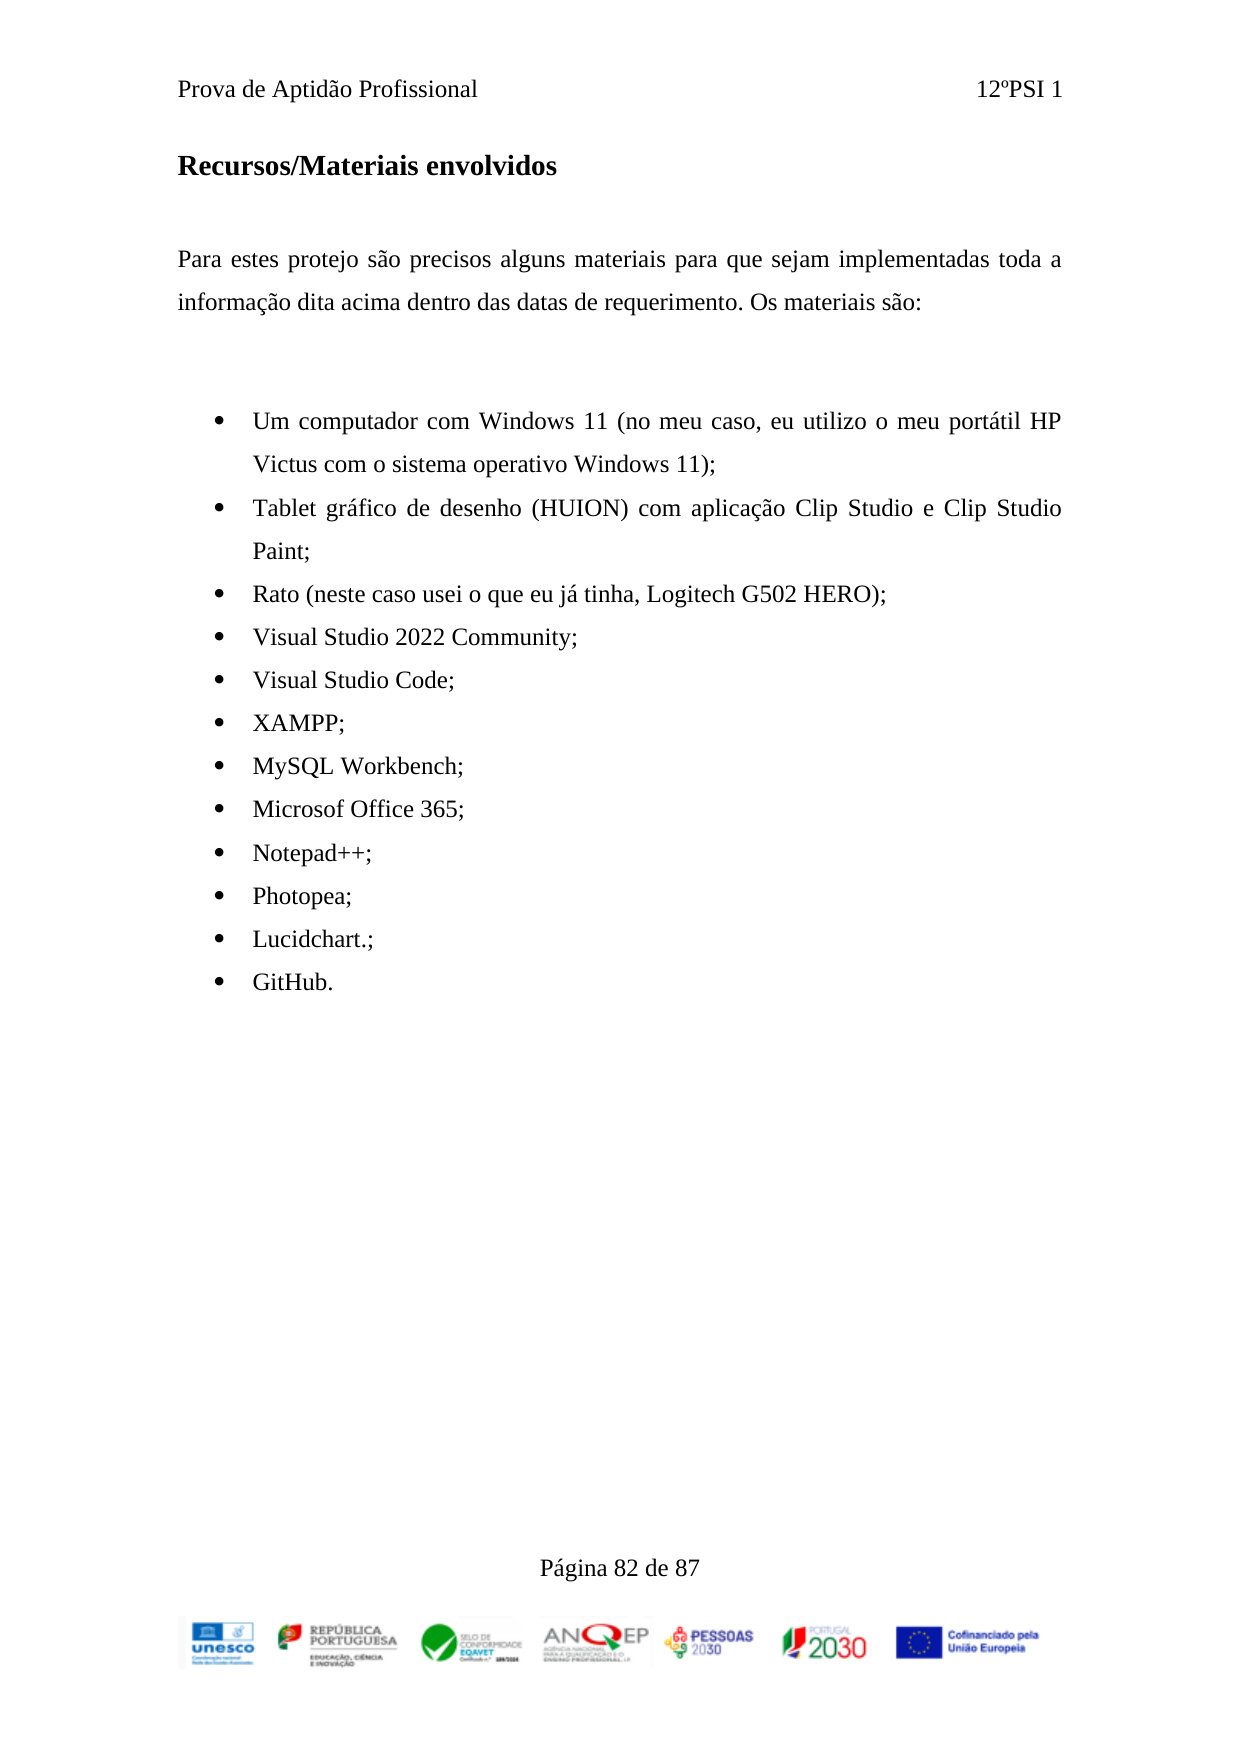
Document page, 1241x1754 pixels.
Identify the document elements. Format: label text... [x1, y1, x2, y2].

list Photopea; [215, 881, 1063, 909]
picture [177, 1615, 1084, 1677]
list MySQL Workbench; [215, 751, 1063, 780]
list Visual Studio Code; [215, 665, 1063, 694]
subtitle Recursos/Materiais envolvidos [177, 148, 1063, 181]
list GitHub. [215, 967, 1063, 996]
list Um computador com Windows 11 (no meu caso, eu utilizo o meu portátil HP Victus com o sistema operativo Windows 11); [215, 406, 1063, 478]
list XAMPP; [215, 708, 1063, 737]
list Notepad++; [215, 838, 1063, 866]
list Rato (neste caso usei o que eu já tinha, Logitech G502 HERO); [215, 579, 1063, 608]
text Para estes protejo são precisos alguns materiais para que sejam implementadas toda a informação dita acima dentro das datas de requerimento. Os materiais são: [177, 244, 1063, 316]
list Lucidchart.; [215, 924, 1063, 953]
list Visual Studio 2022 Community; [215, 622, 1063, 651]
list Microsof Office 365; [215, 794, 1063, 823]
list Tablet gráfico de desenho (HUION) com aplicação Clip Studio e Clip Studio Paint; [215, 493, 1063, 564]
